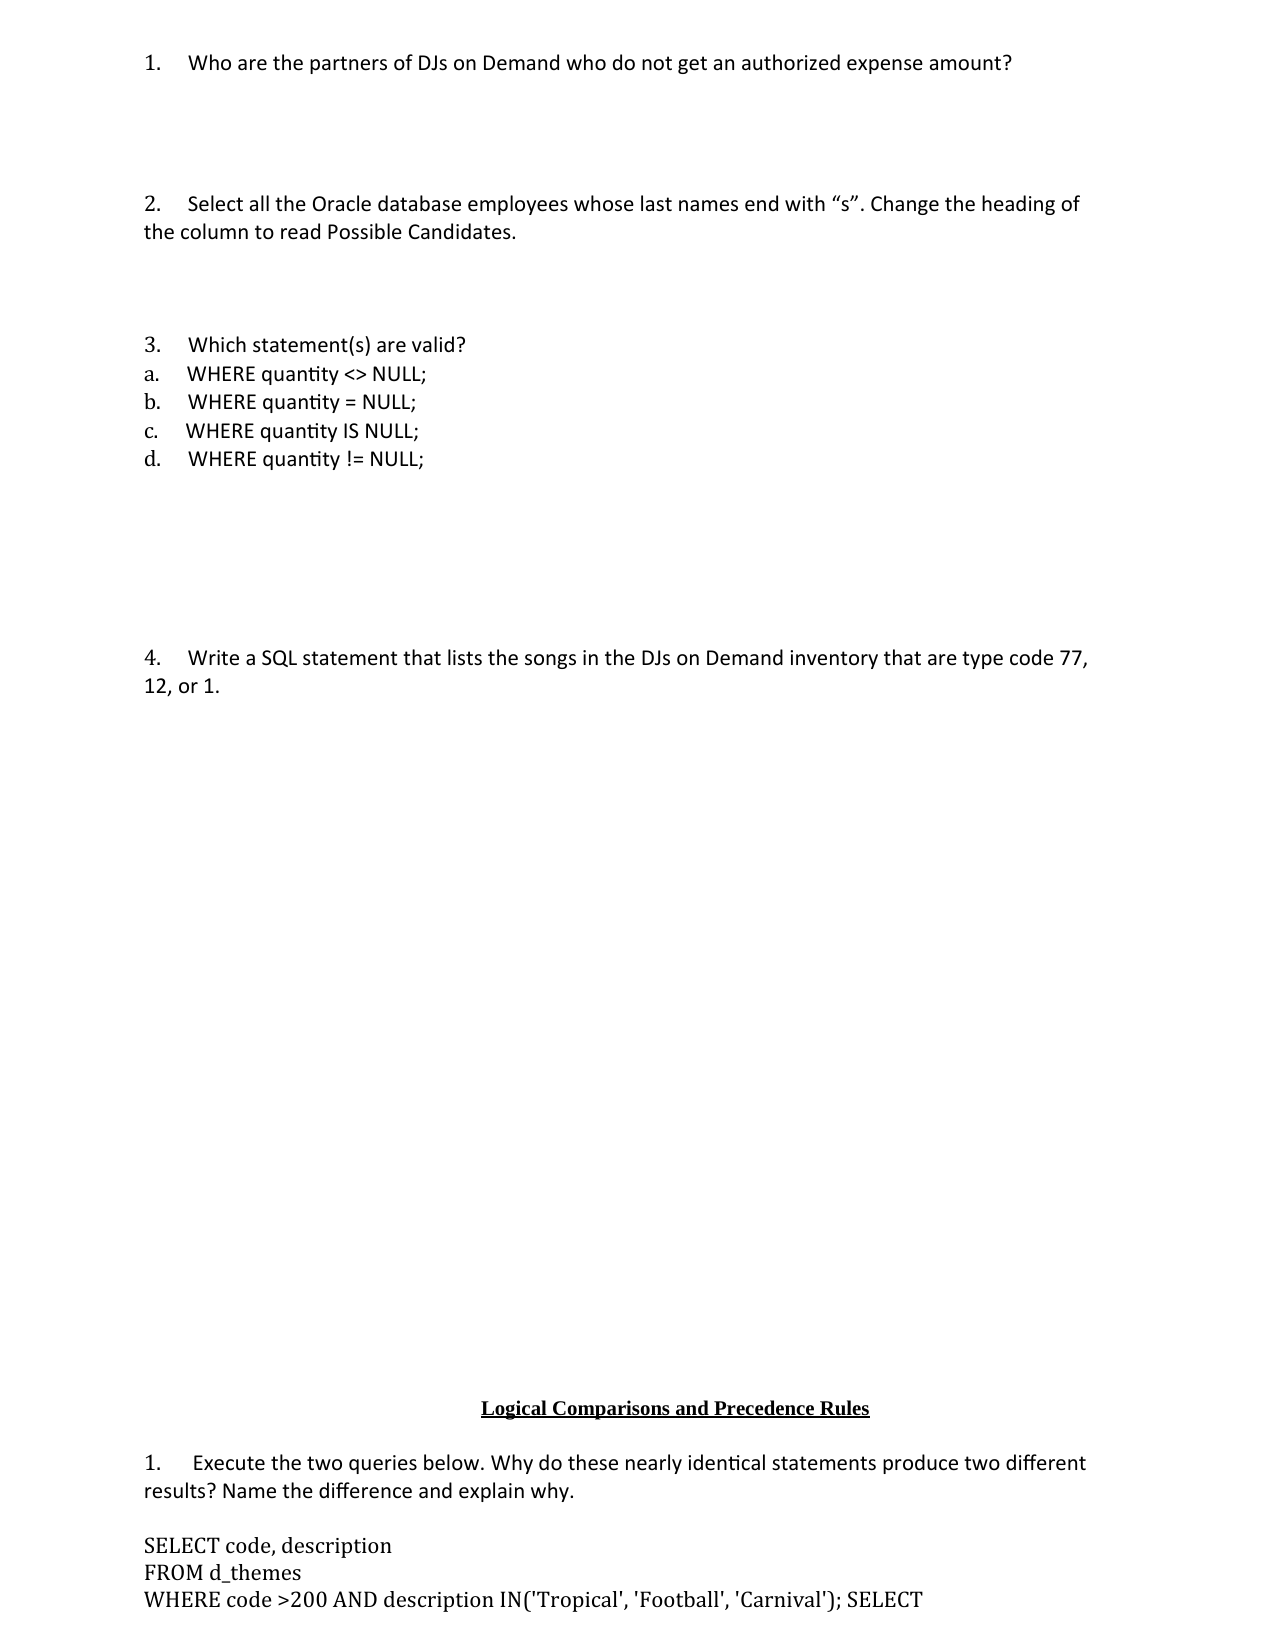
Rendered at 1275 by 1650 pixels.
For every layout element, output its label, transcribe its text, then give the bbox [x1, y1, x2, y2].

list Which statement(s) are valid? [143, 330, 1144, 358]
list Who are the partners of DJs on Demand who do not get an authorized expense amount? [143, 48, 1144, 76]
list Write a SQL statement that lists the songs in the DJs on Demand inventory that are type code 77, 12, or 1. [143, 643, 1108, 699]
list WHERE quantity != NULL; [143, 444, 1144, 473]
list WHERE quantity IS NULL; [143, 416, 1144, 444]
list WHERE quantity = NULL; [143, 387, 1144, 415]
text SELECT code, description FROM d_themes [143, 1532, 445, 1586]
list WHERE quantity <> NULL; [143, 359, 1144, 387]
list Select all the Oracle database employees whose last names end with “s”. Change the heading of the column to read Possible Candidates. [143, 189, 1108, 246]
subtitle Logical Comparisons and Precedence Rules [143, 1396, 869, 1420]
list Execute the two queries below. Why do these nearly identical statements produce two different results? Name the difference and explain why. [143, 1448, 1108, 1504]
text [143, 1586, 941, 1613]
